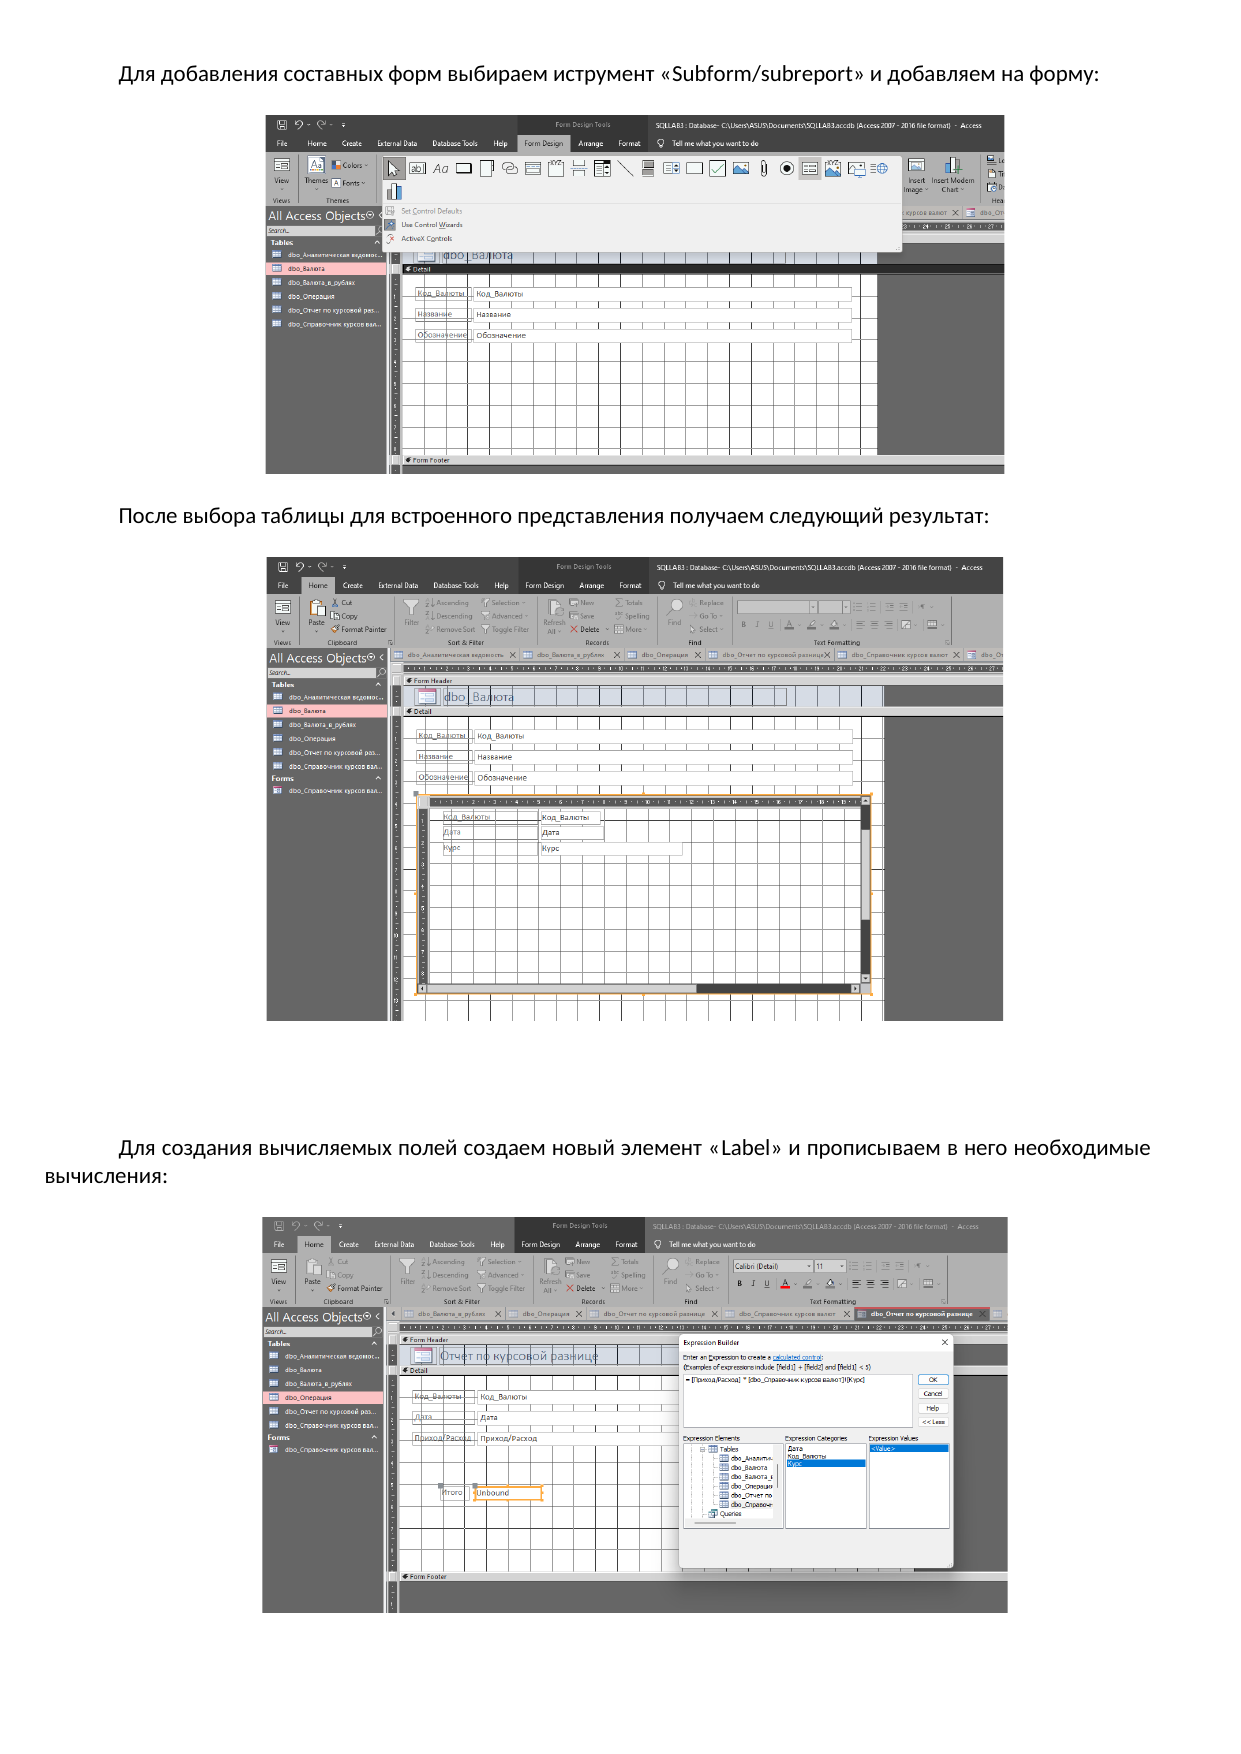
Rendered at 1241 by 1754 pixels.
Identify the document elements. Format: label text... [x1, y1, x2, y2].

picture [262, 1217, 1008, 1613]
text После выбора таблицы для встроенного представления получаем следующий результат: [44, 501, 1152, 529]
picture [265, 115, 1005, 474]
picture [266, 557, 1004, 1021]
text Для создания вычисляемых полей создаем новый элемент «Label» и прописываем в него необходимые вычисления: [44, 1133, 1152, 1189]
text Для добавления составных форм выбираем иструмент «Subform/subreport» и добавляем на форму: [44, 59, 1152, 87]
